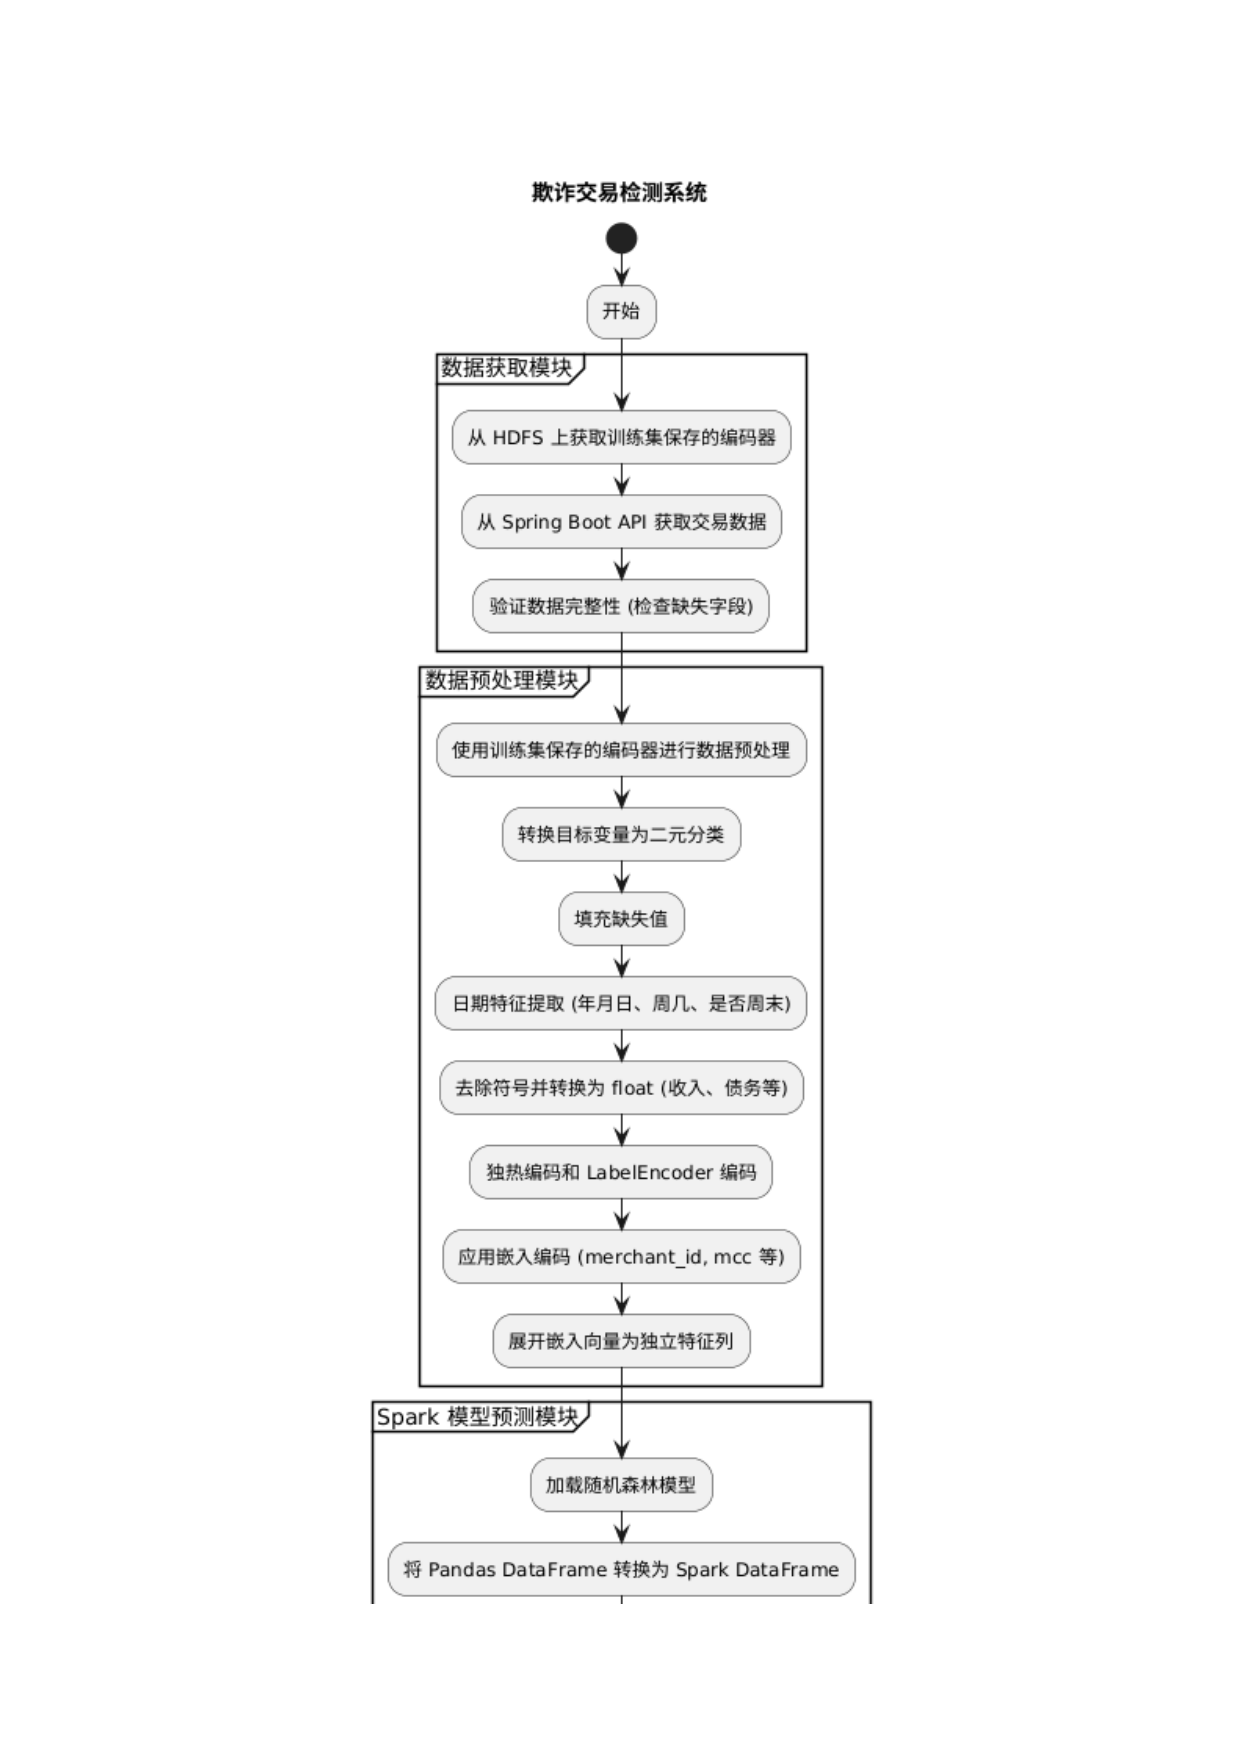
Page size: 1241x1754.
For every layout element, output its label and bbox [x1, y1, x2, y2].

picture [355, 150, 885, 1604]
